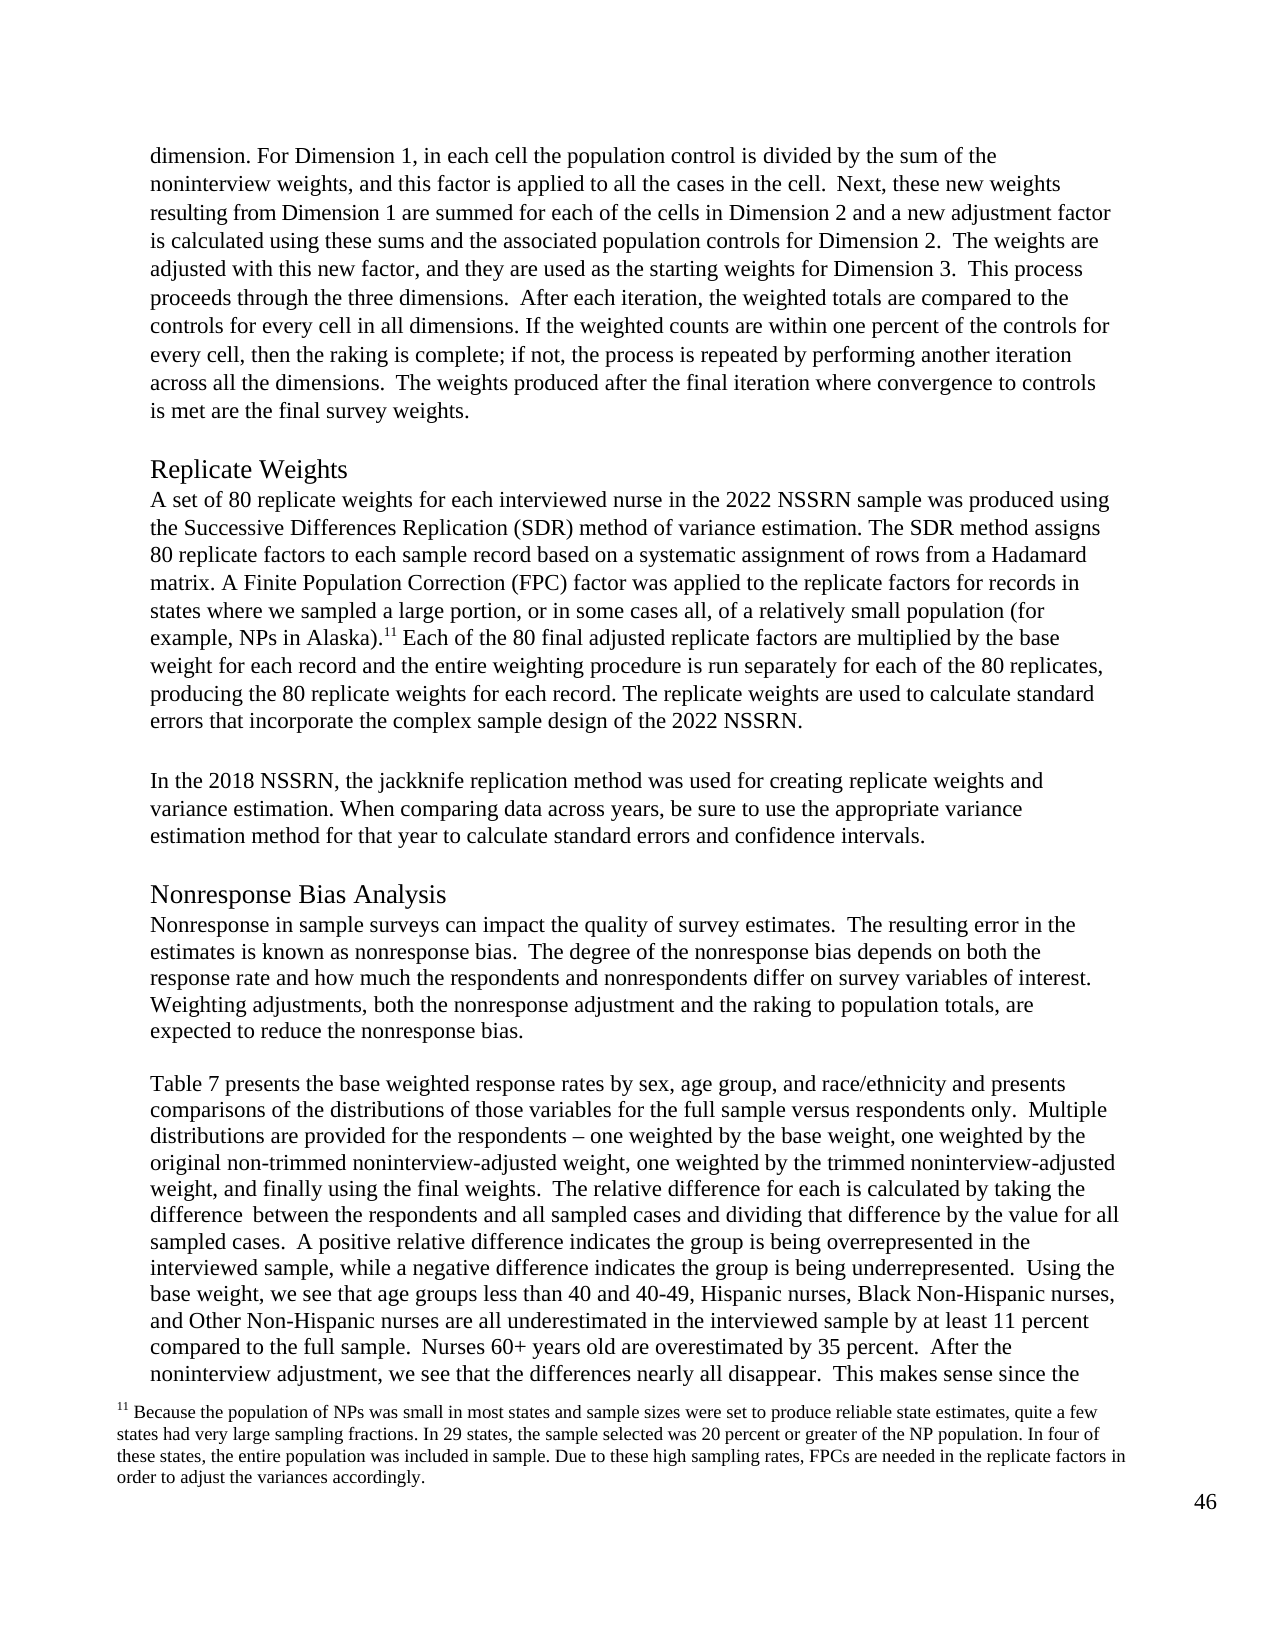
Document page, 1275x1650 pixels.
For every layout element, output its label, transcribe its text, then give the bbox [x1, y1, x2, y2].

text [150, 142, 1115, 424]
text Nonresponse in sample surveys can impact the quality of survey estimates. The resulting error in the estimates is known as nonresponse bias. The degree of the nonresponse bias depends on both the response rate and how much the respondents and nonrespondents differ on survey variables of interest. Weighting adjustments, both the nonresponse adjustment and the raking to population totals, are expected to reduce the nonresponse bias. [150, 912, 1121, 1043]
text In the 2018 NSSRN, the jackknife replication method was used for creating replicate weights and variance estimation. When comparing data across years, be sure to use the appropriate variance estimation method for that year to calculate standard errors and confidence intervals. [150, 767, 1124, 849]
subtitle Replicate Weights [150, 453, 1217, 484]
text A set of 80 replicate weights for each interviewed nurse in the 2022 NSSRN sample was produced using the Successive Differences Replication (SDR) method of variance estimation. The SDR method assigns 80 replicate factors to each sample record based on a systematic assignment of rows from a Hadamard matrix. A Finite Population Correction (FPC) factor was applied to the replicate factors for records in states where we sampled a large portion, or in some cases all, of a relatively small population (for example, NPs in Alaska). Each of the 80 final adjusted replicate factors are multiplied by the base weight for each record and the entire weighting procedure is run separately for each of the 80 replicates, producing the 80 replicate weights for each record. The replicate weights are used to calculate standard errors that incorporate the complex sample design of the 2022 NSSRN. [150, 486, 1124, 733]
subtitle Nonresponse Bias Analysis [150, 878, 1217, 909]
